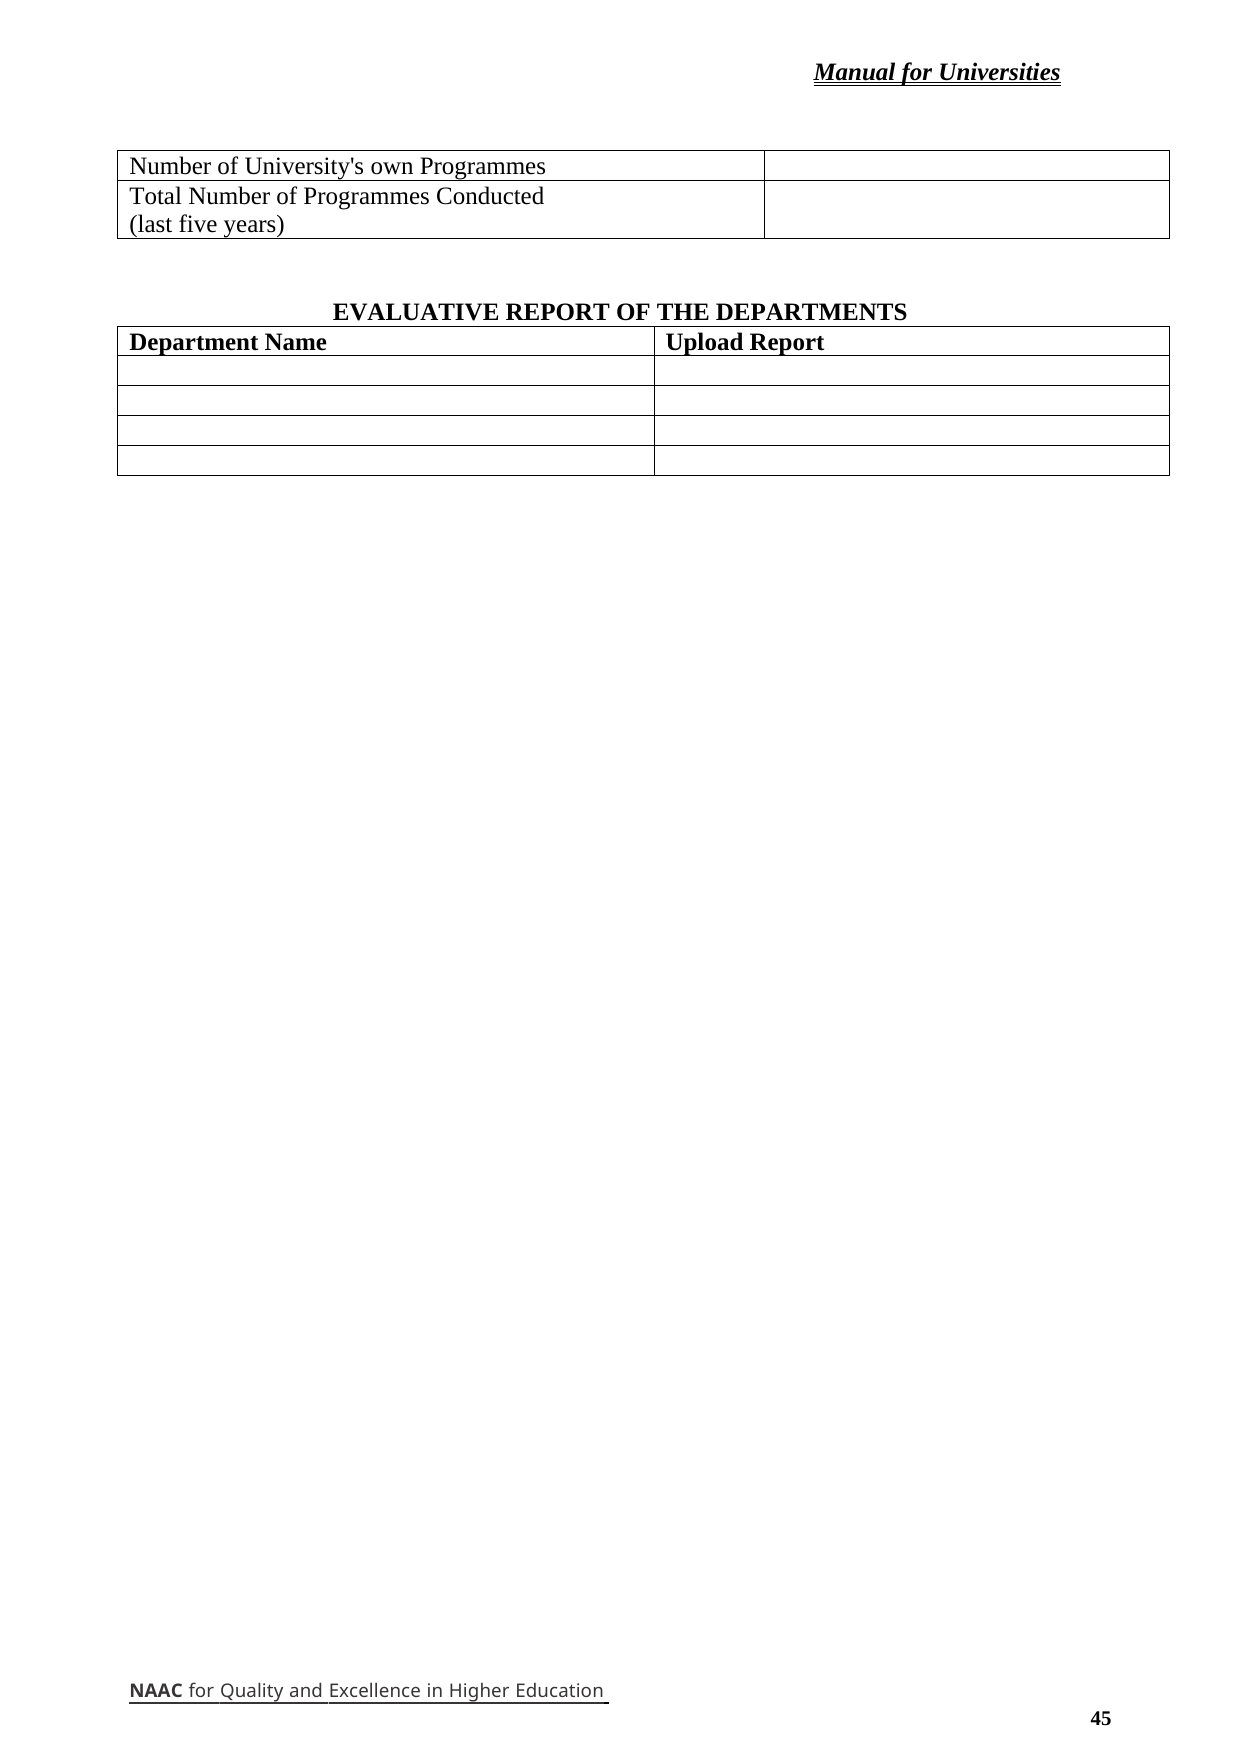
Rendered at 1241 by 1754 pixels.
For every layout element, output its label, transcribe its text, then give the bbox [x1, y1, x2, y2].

table_cell [765, 151, 1169, 180]
text EVALUATIVE REPORT OF THE DEPARTMENTS [129, 297, 1111, 326]
table_cell [655, 356, 1169, 385]
table_header Upload Report [655, 327, 1169, 355]
table_cell [118, 416, 654, 445]
table_cell Total Number of Programmes Conducted (last five years) [118, 181, 764, 238]
table_cell Number of University's own Programmes [118, 151, 764, 180]
table_header Department Name [118, 327, 654, 355]
table_cell [118, 446, 654, 474]
table_cell [765, 181, 1169, 238]
table_cell [655, 416, 1169, 445]
table_cell [118, 386, 654, 415]
table_cell [118, 356, 654, 385]
table_cell [655, 386, 1169, 415]
table_cell [655, 446, 1169, 474]
